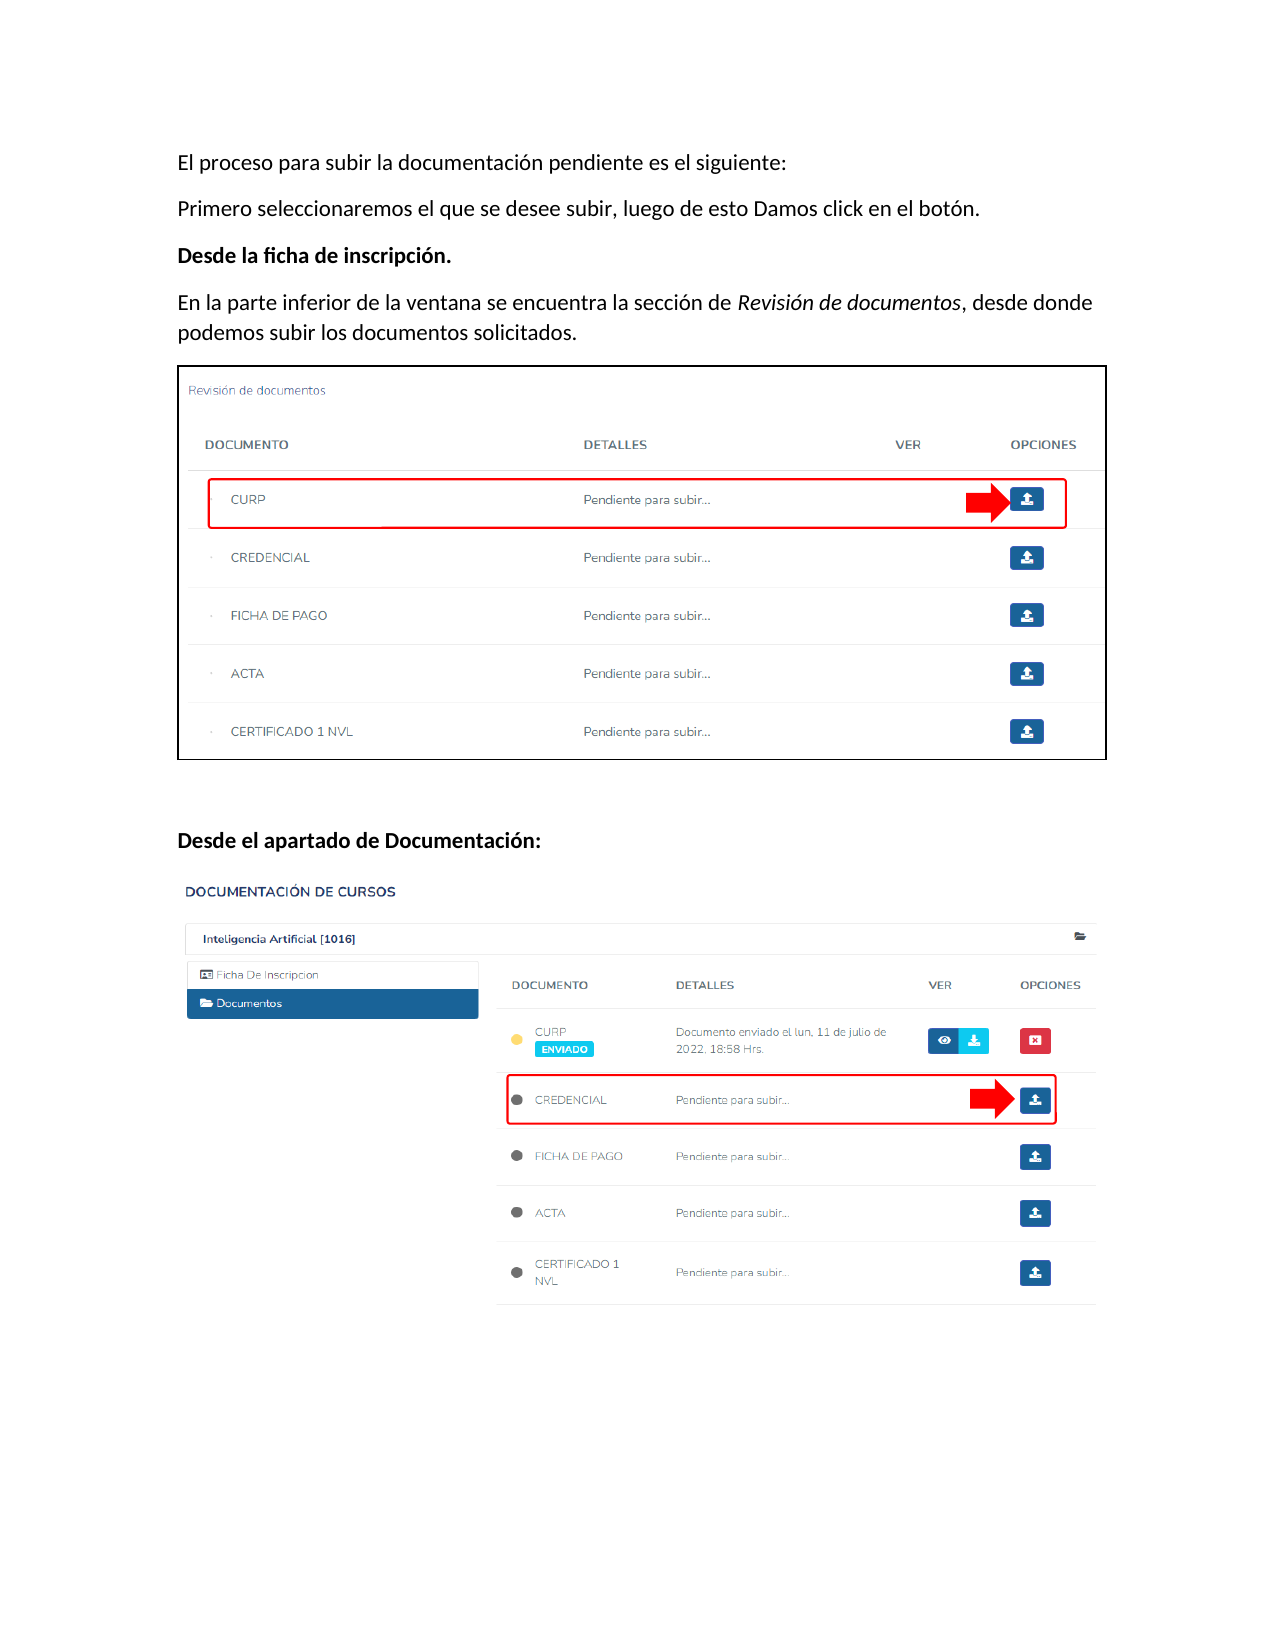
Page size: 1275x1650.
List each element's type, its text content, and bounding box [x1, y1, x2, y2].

text En la parte inferior de la ventana se encuentra la sección de Revisión de documentos, desde donde podemos subir los documentos solicitados. [177, 288, 1098, 347]
text Primero seleccionaremos el que se desee subir, luego de esto Damos click en el botón. [177, 194, 1098, 223]
text El proceso para subir la documentación pendiente es el siguiente: [177, 148, 1098, 176]
picture [179, 367, 1105, 759]
text Desde el apartado de Documentación: [177, 826, 1098, 854]
picture [177, 872, 1097, 1311]
text Desde la ficha de inscripción. [177, 241, 1098, 269]
